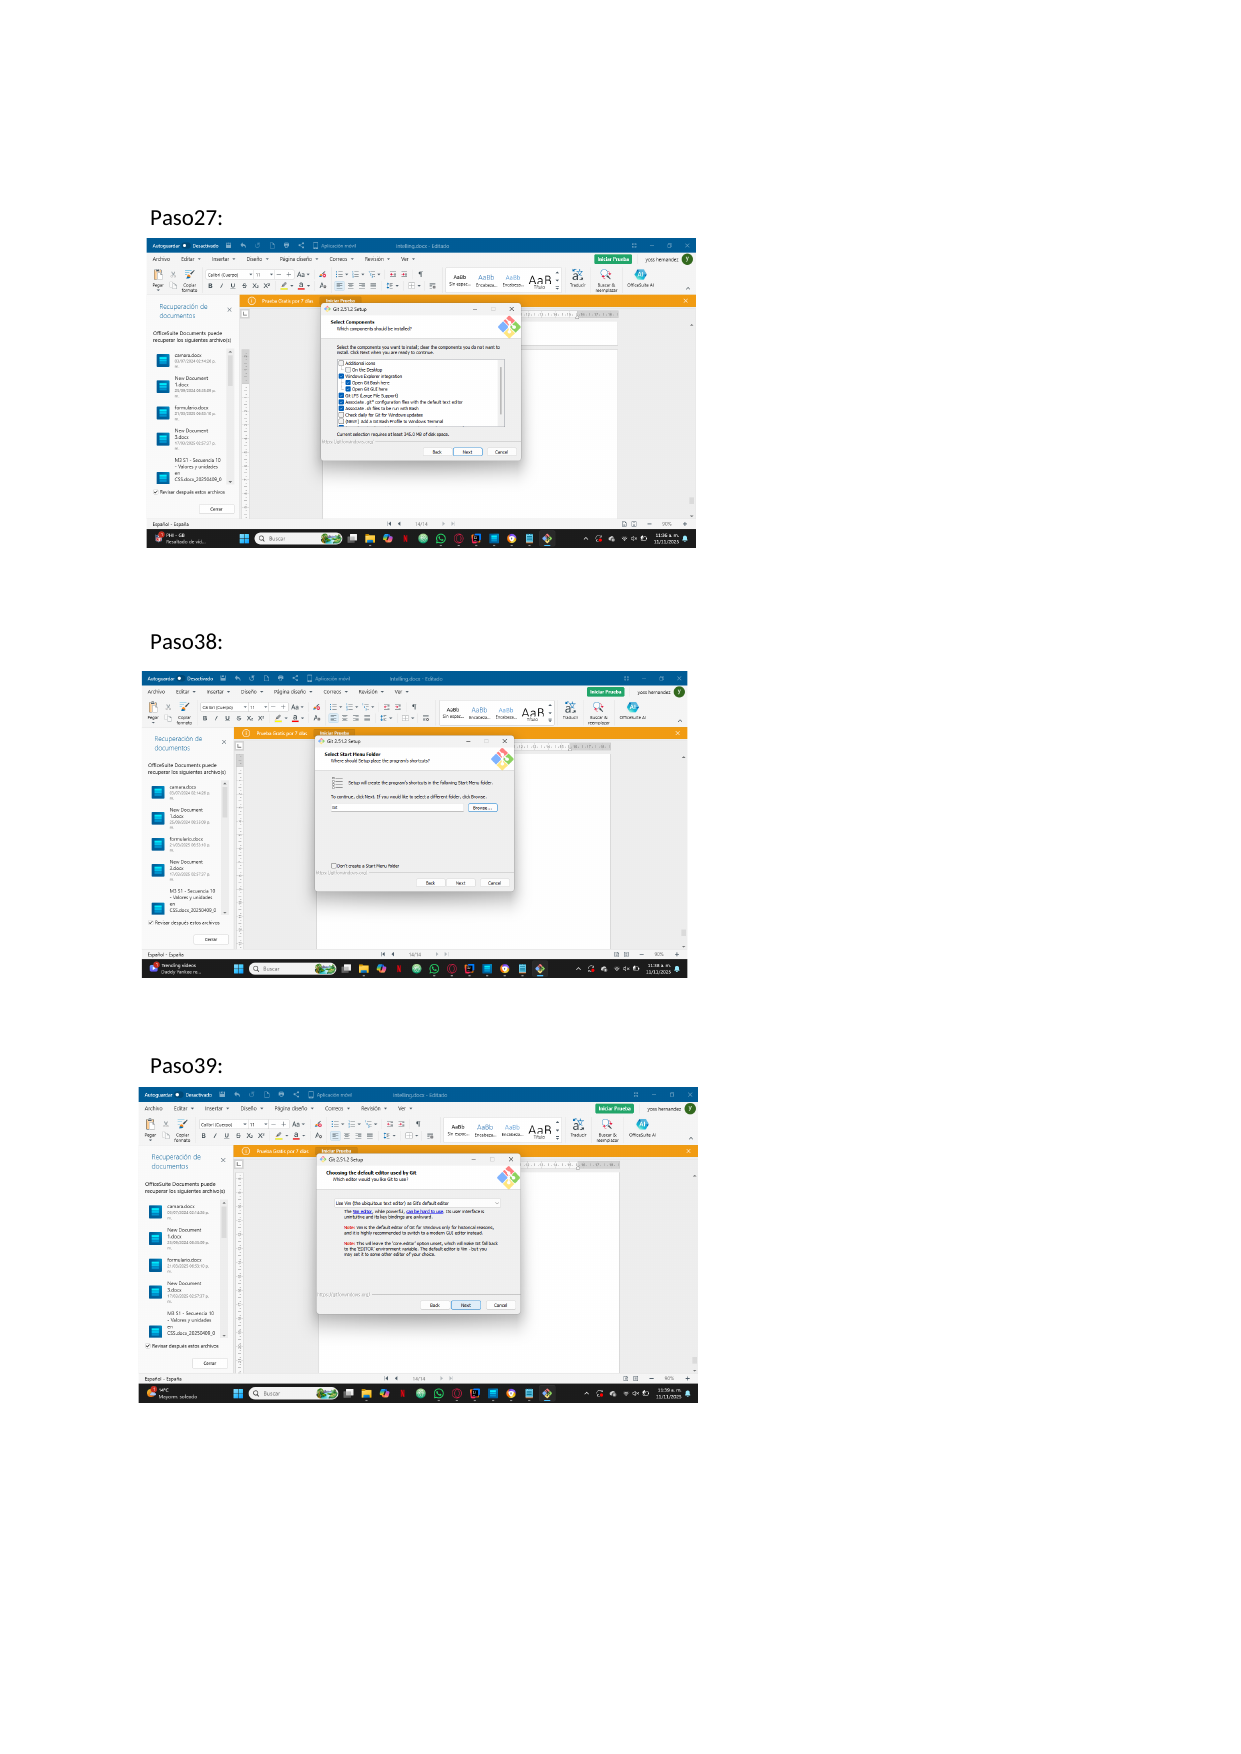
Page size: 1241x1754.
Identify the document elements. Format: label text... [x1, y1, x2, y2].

text Paso39: [150, 1051, 1090, 1079]
picture [141, 671, 688, 978]
picture [138, 1087, 698, 1403]
text Paso27: [150, 203, 1090, 231]
text Paso38: [150, 627, 1090, 655]
picture [146, 238, 696, 548]
